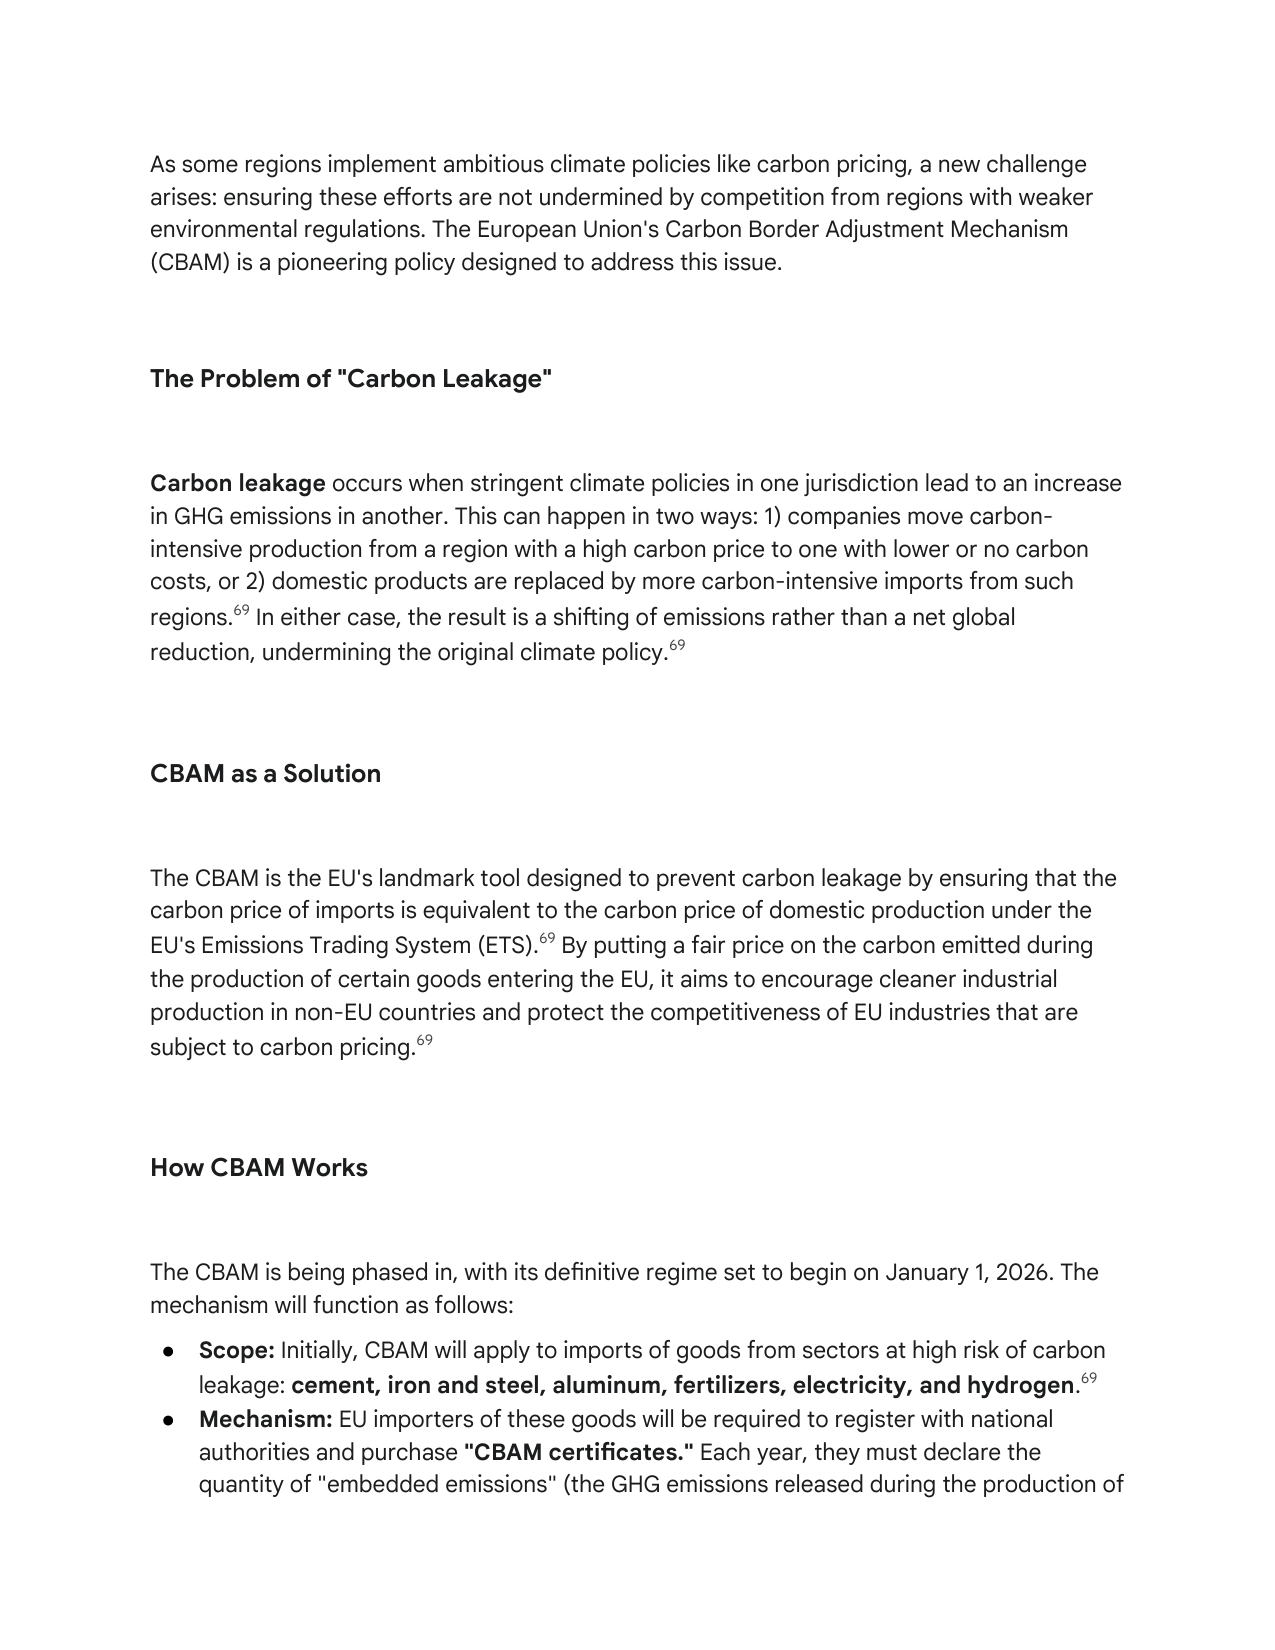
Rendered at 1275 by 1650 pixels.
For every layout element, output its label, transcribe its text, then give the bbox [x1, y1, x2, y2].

list Scope: Initially, CBAM will apply to imports of goods from sectors at high risk of carbon leakage: cement, iron and steel, aluminum, fertilizers, electricity, and hydrogen.69 [161, 1336, 1125, 1401]
text As some regions implement ambitious climate policies like carbon pricing, a new challenge arises: ensuring these efforts are not undermined by competition from regions with weaker environmental regulations. The European Union's Carbon Border Adjustment Mechanism (CBAM) is a pioneering policy designed to address this issue. [150, 150, 1125, 277]
subtitle CBAM as a Solution [150, 758, 1125, 789]
subtitle The Problem of "Carbon Leakage" [150, 363, 1125, 395]
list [161, 1405, 1125, 1499]
subtitle How CBAM Works [150, 1152, 1125, 1184]
text The CBAM is the EU's landmark tool designed to prevent carbon leakage by ensuring that the carbon price of imports is equivalent to the carbon price of domestic production under the EU's Emissions Trading System (ETS).69 By putting a fair price on the carbon emitted during the production of certain goods entering the EU, it aims to encourage cleaner industrial production in non-EU countries and protect the competitiveness of EU industries that are subject to carbon pricing.69 [150, 864, 1125, 1062]
text Carbon leakage occurs when stringent climate policies in one jurisdiction lead to an increase in GHG emissions in another. This can happen in two ways: 1) companies move carbon-intensive production from a region with a high carbon price to one with lower or no carbon costs, or 2) domestic products are replaced by more carbon-intensive imports from such regions.69 In either case, the result is a shifting of emissions rather than a net global reduction, undermining the original climate policy.69 [150, 469, 1125, 668]
text The CBAM is being phased in, with its definitive regime set to begin on January 1, 2026. The mechanism will function as follows: [150, 1258, 1125, 1320]
